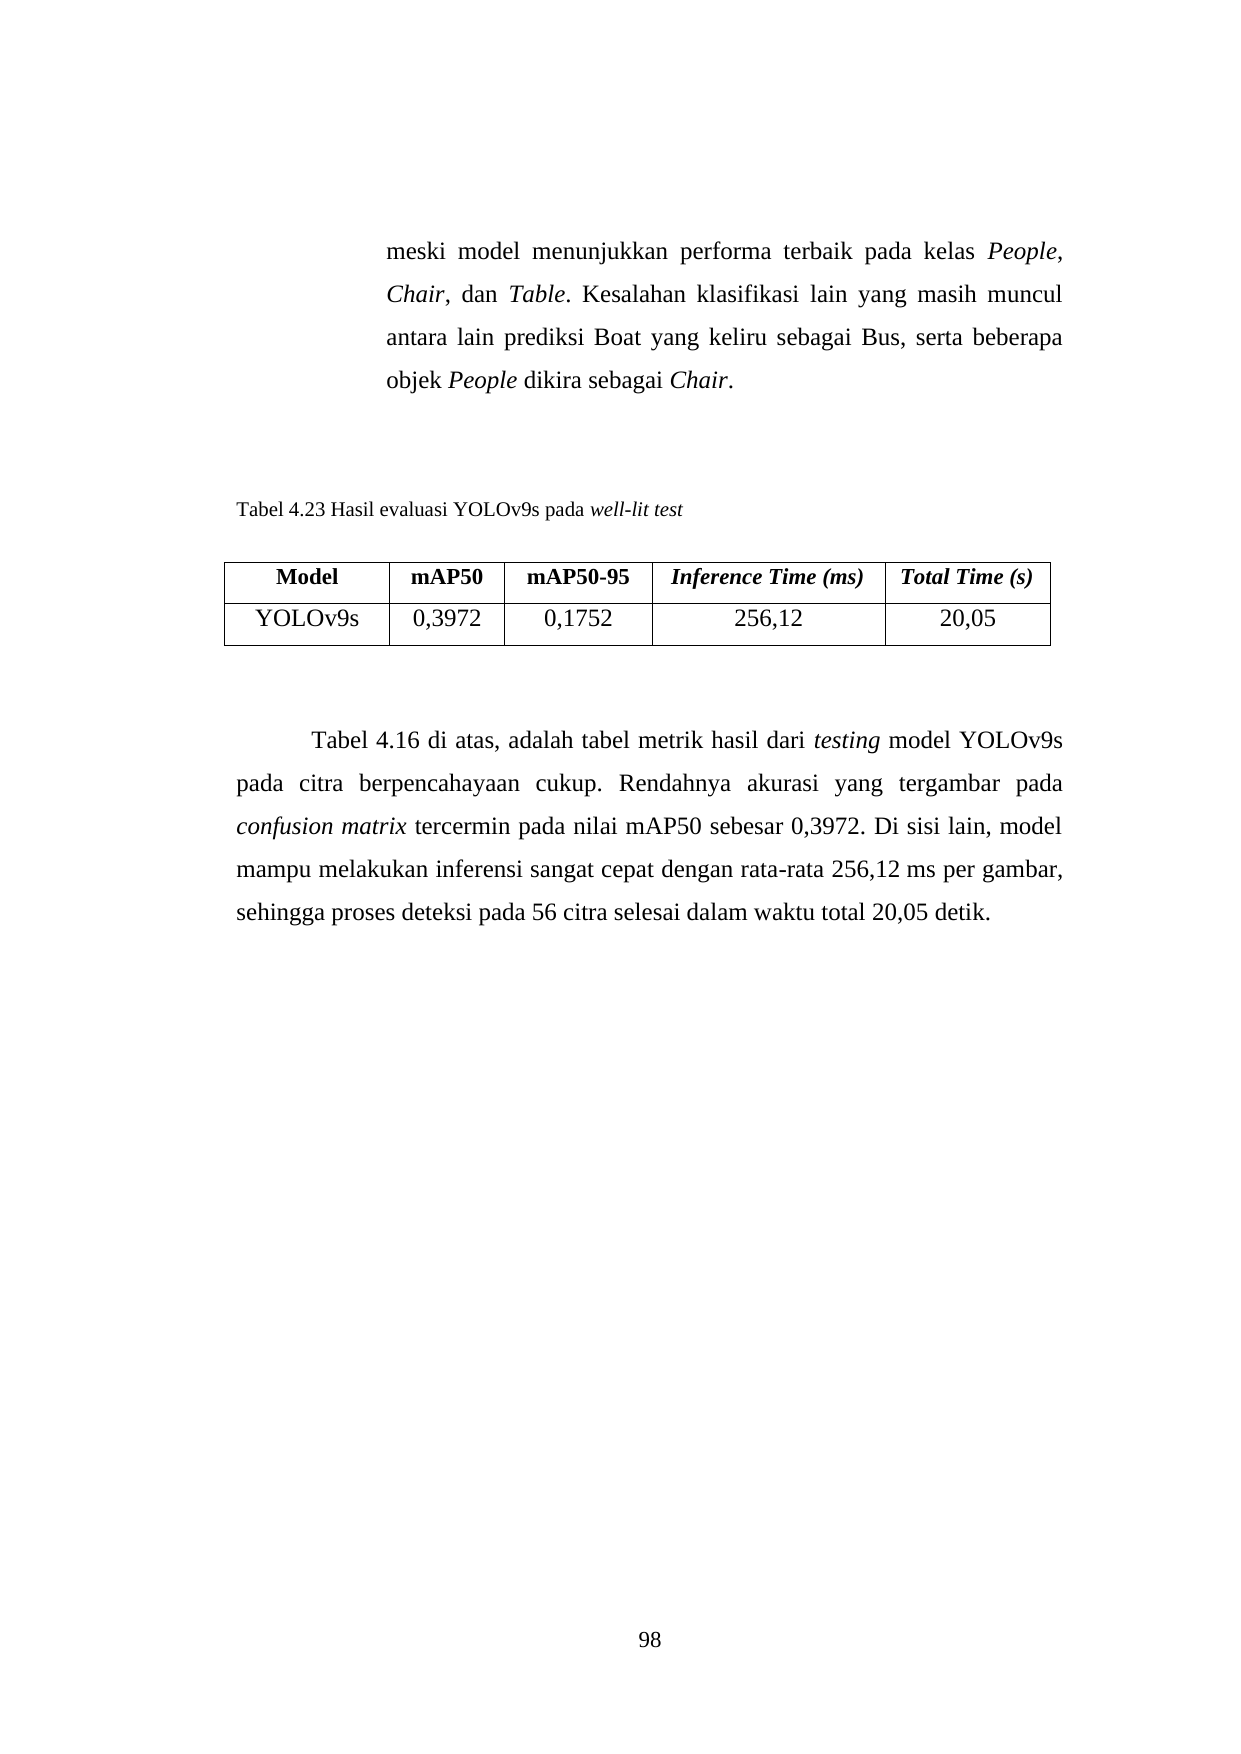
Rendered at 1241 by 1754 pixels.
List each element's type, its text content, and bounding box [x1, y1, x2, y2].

table_header Total Time (s) [886, 563, 1050, 602]
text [386, 236, 1063, 394]
table_header mAP50-95 [505, 563, 652, 602]
table_cell YOLOv9s [225, 604, 389, 645]
table_cell 256,12 [653, 604, 885, 645]
table_cell 20,05 [886, 604, 1050, 645]
text Tabel 4.16 di atas, adalah tabel metrik hasil dari testing model YOLOv9s pada citra berpencahayaan cukup. Rendahnya akurasi yang tergambar pada confusion matrix tercermin pada nilai mAP50 sebesar 0,3972. Di sisi lain, model mampu melakukan inferensi sangat cepat dengan rata-rata 256,12 ms per gambar, sehingga proses deteksi pada 56 citra selesai dalam waktu total 20,05 detik. [236, 725, 1063, 926]
table_header Inference Time (ms) [653, 563, 885, 602]
table_header Model [225, 563, 389, 602]
table_cell 0,3972 [390, 604, 504, 645]
table_header mAP50 [390, 563, 504, 602]
table_cell 0,1752 [505, 604, 652, 645]
